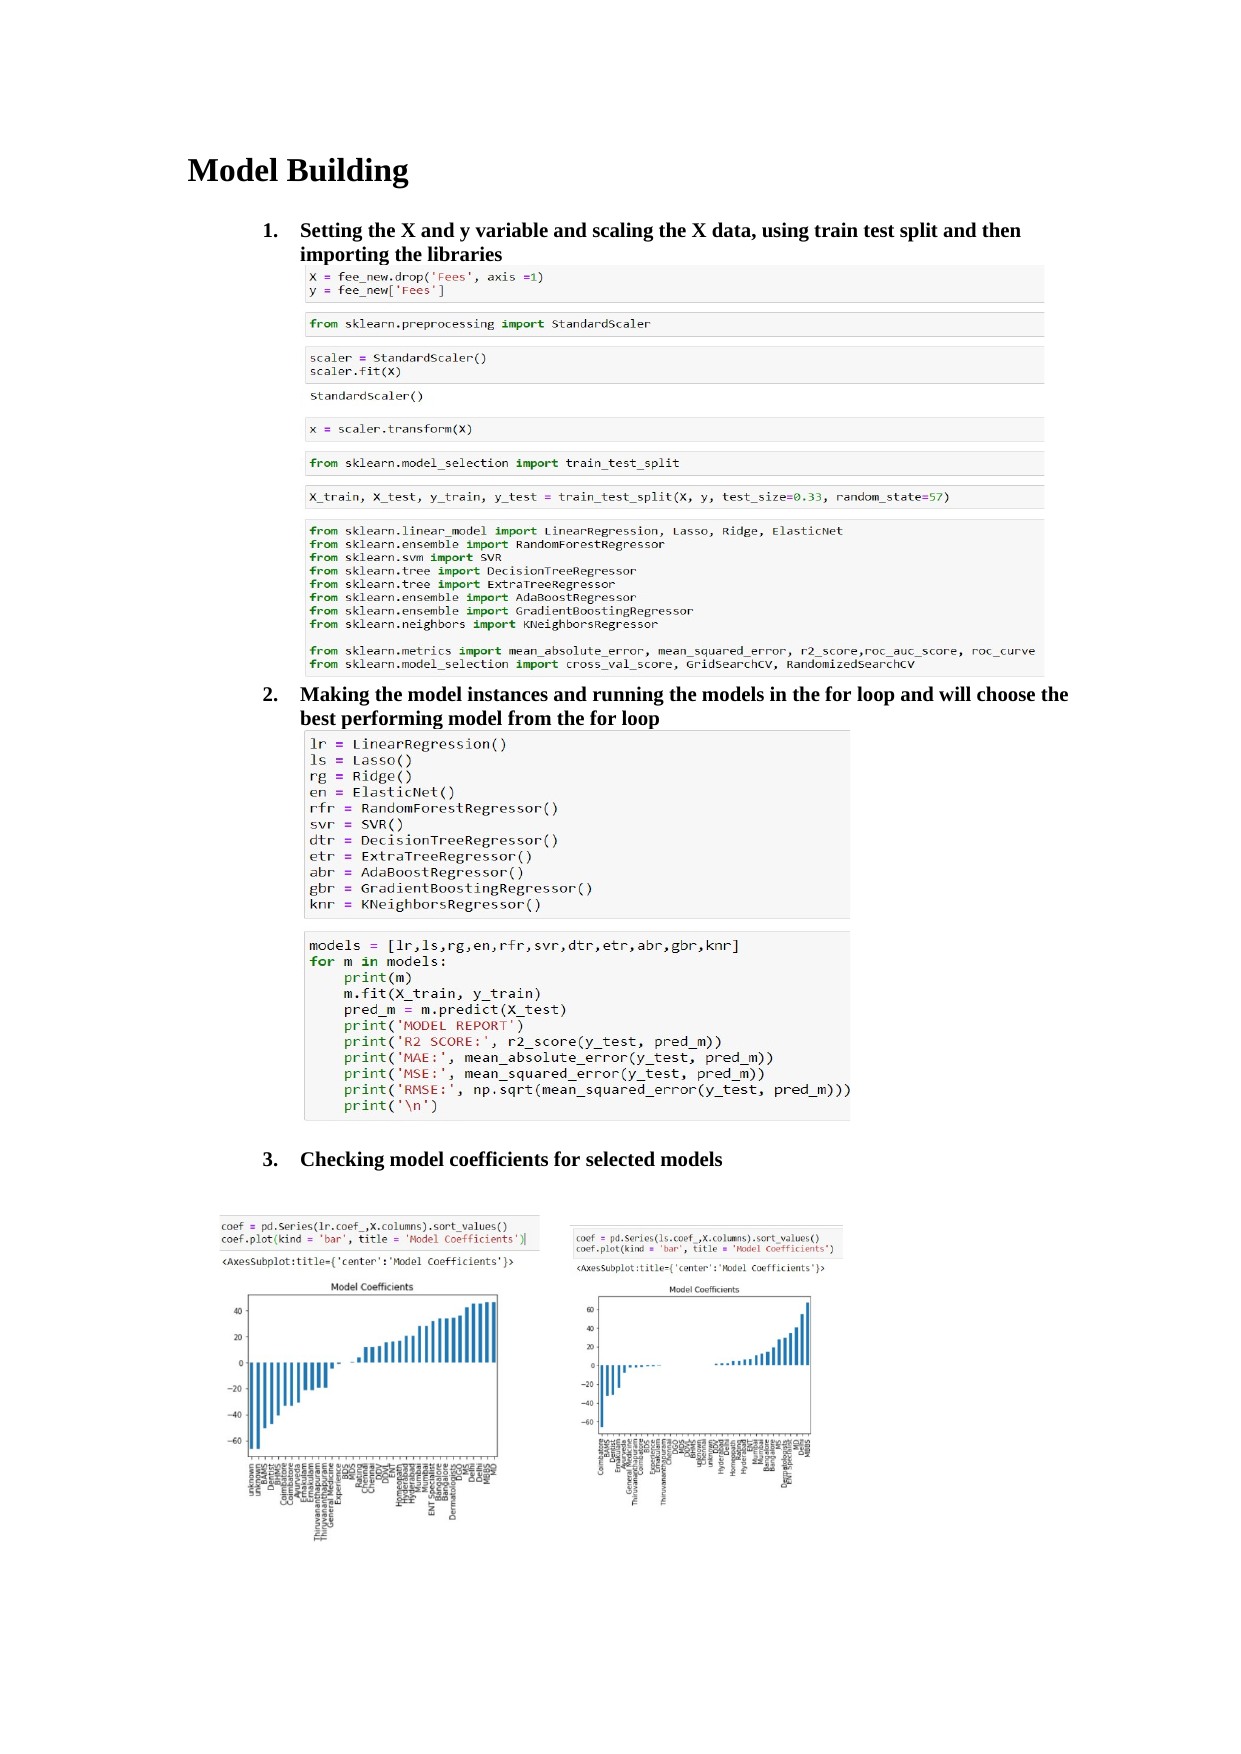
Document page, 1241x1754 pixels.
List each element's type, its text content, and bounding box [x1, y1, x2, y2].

picture [569, 1225, 843, 1512]
text Model Building [187, 150, 1090, 188]
picture [300, 729, 851, 1124]
picture [300, 265, 1045, 682]
picture [219, 1215, 540, 1544]
list Making the model instances and running the models in the for loop and will choose the best performing model from the for loop [262, 681, 1090, 729]
list Checking model coefficients for selected models [262, 1147, 1090, 1171]
list Setting the X and y variable and scaling the X data, using train test split and then importing the libraries [262, 217, 1090, 266]
